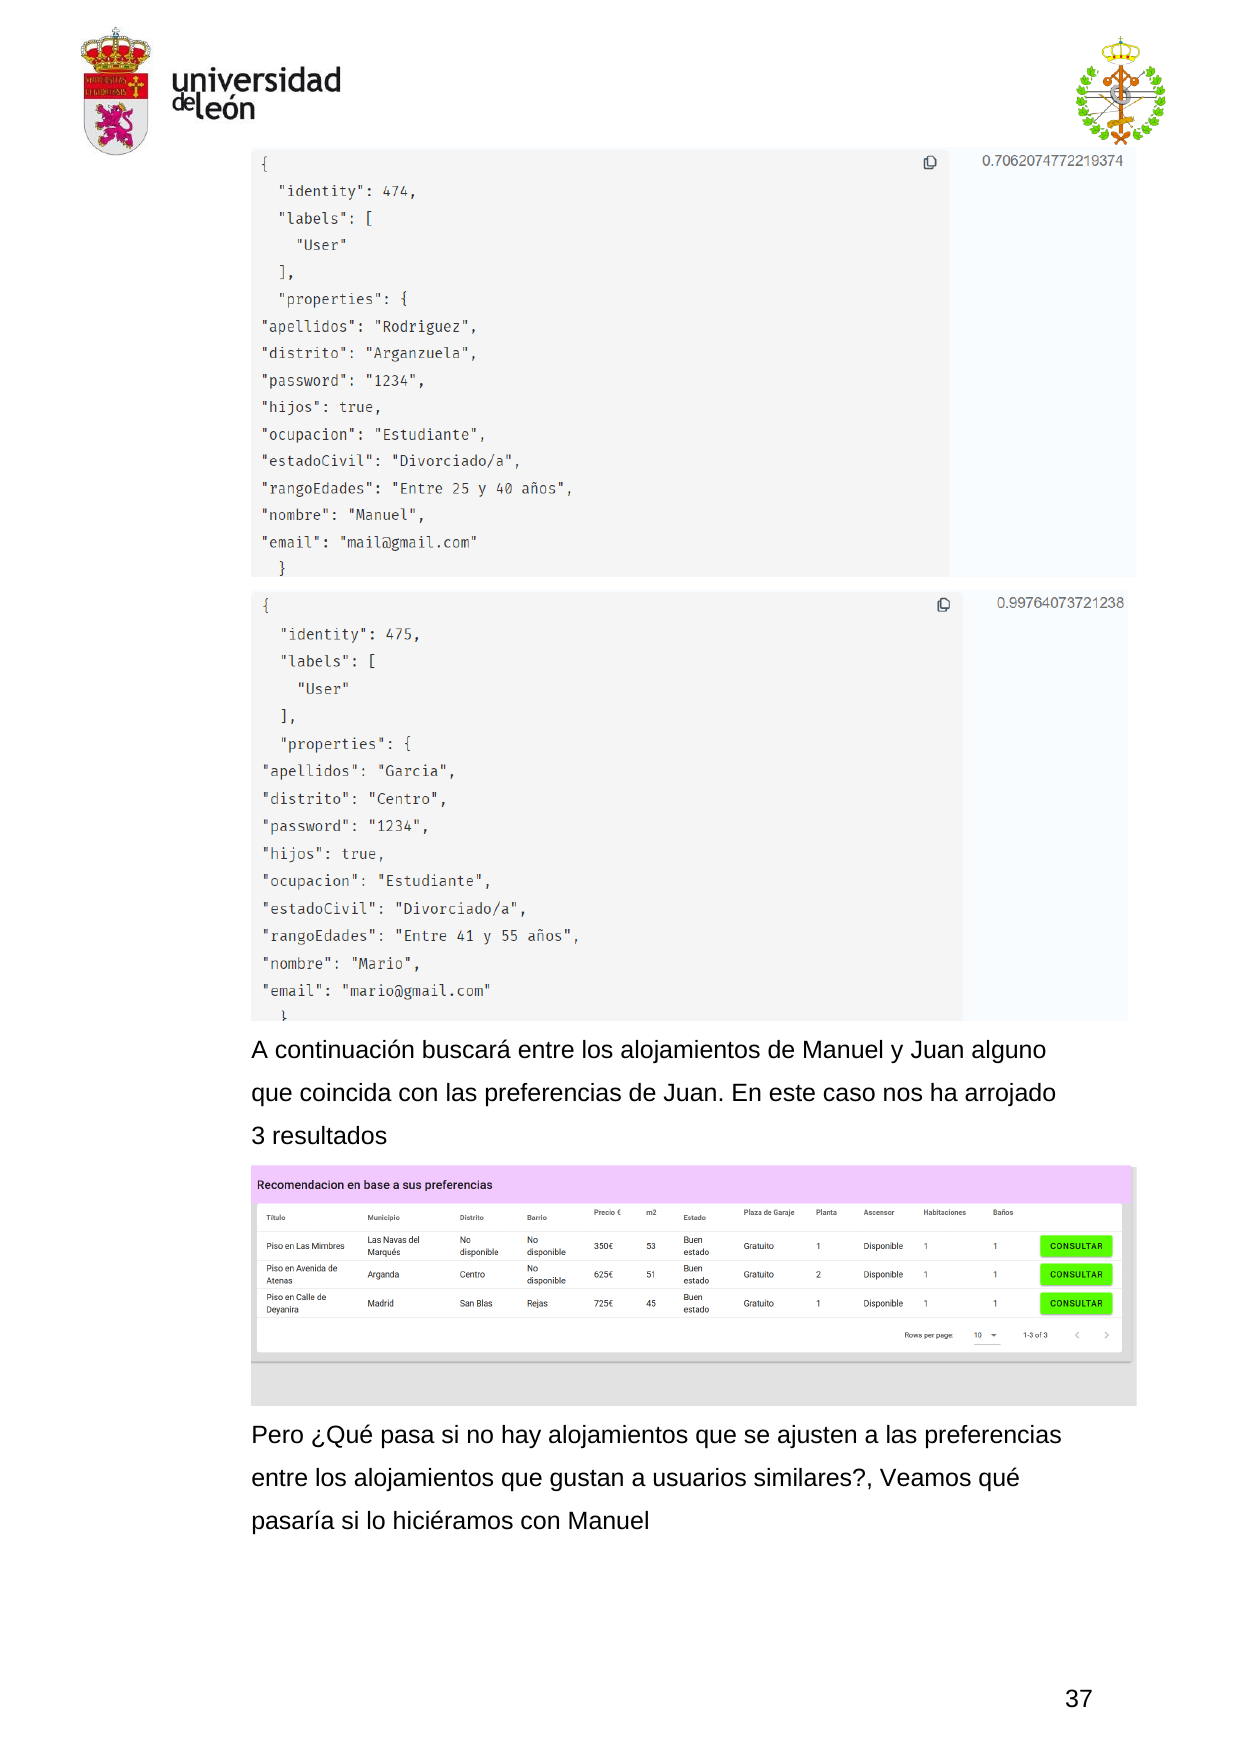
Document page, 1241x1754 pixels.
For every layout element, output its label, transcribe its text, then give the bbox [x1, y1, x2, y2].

picture [251, 590, 1128, 1021]
picture [80, 26, 1137, 577]
picture [1075, 36, 1166, 145]
text Pero ¿Qué pasa si no hay alojamientos que se ajusten a las preferencias entre los alojamientos que gustan a usuarios similares?, Veamos qué pasaría si lo hiciéramos con Manuel [251, 1420, 1063, 1535]
text A continuación buscará entre los alojamientos de Manuel y Juan alguno que coincida con las preferencias de Juan. En este caso nos ha arrojado 3 resultados [251, 1035, 1063, 1150]
picture [251, 1164, 1137, 1406]
